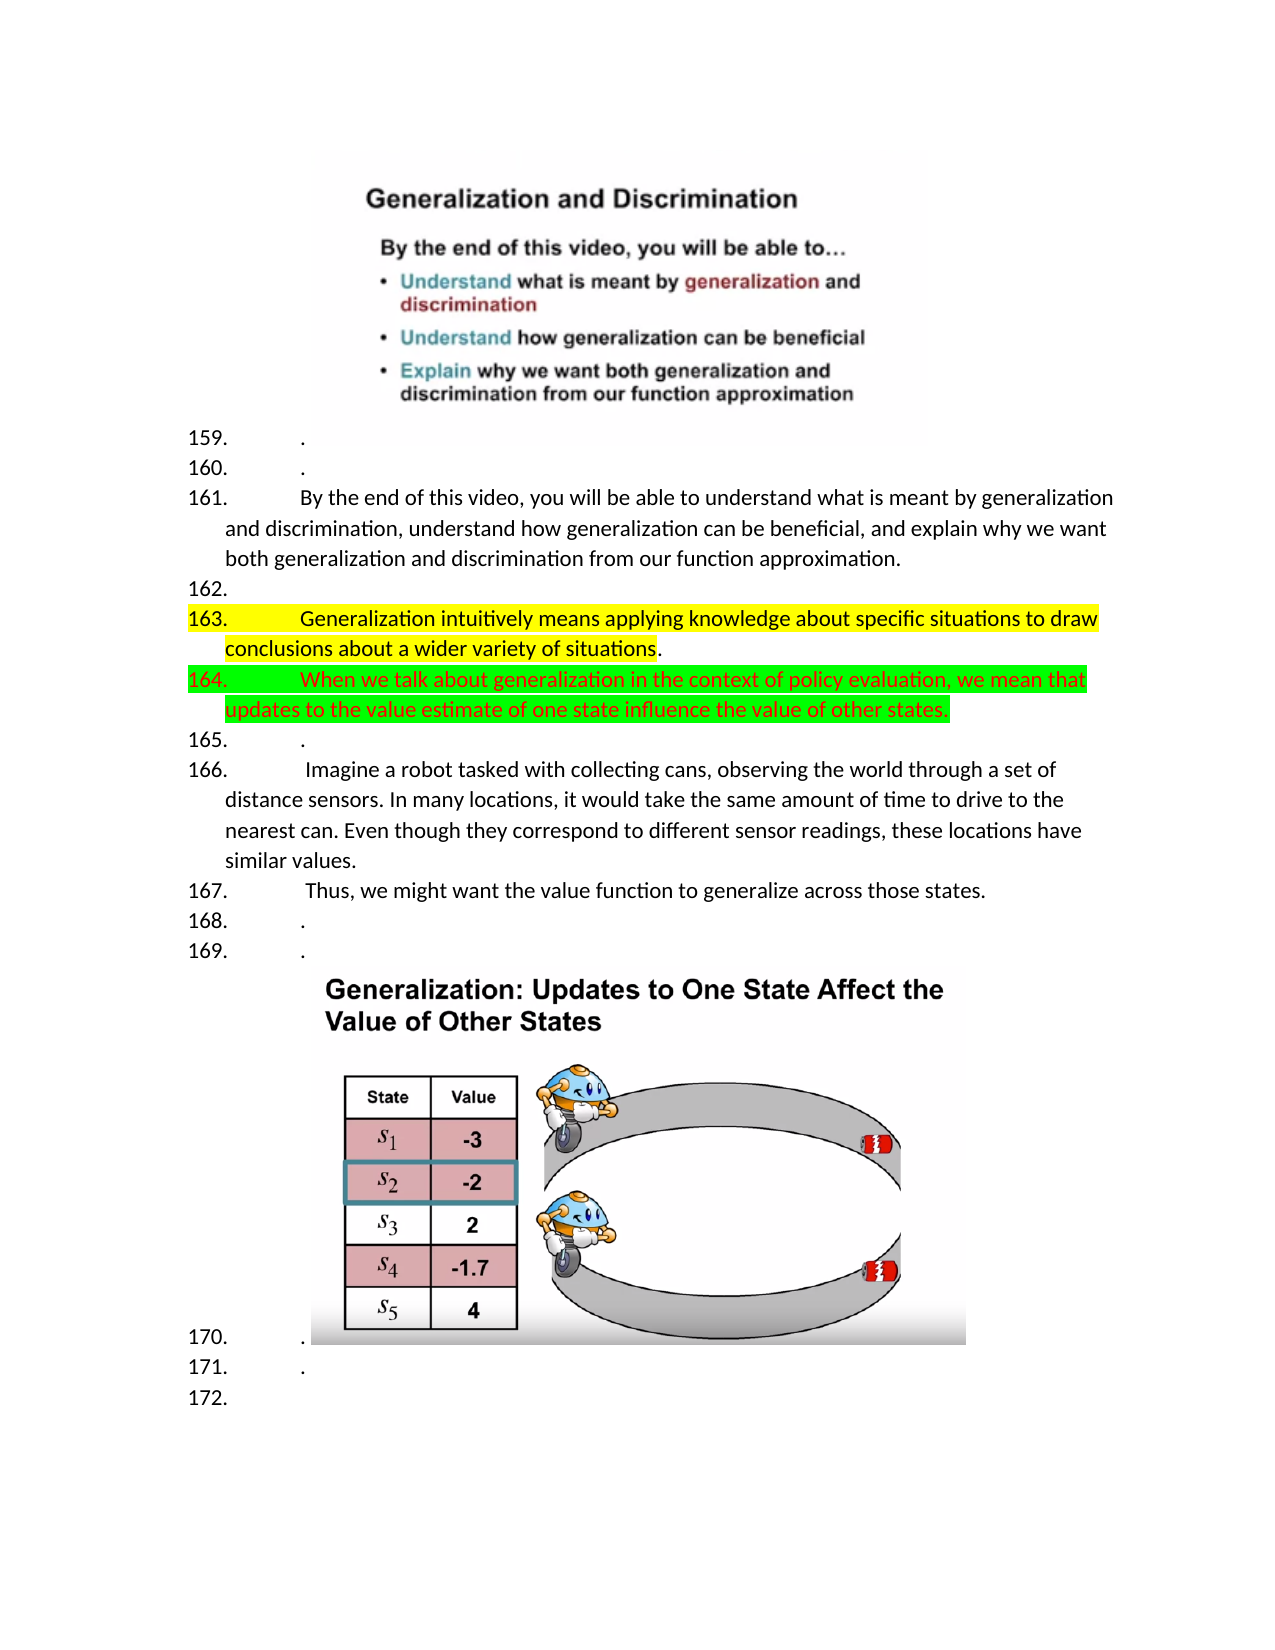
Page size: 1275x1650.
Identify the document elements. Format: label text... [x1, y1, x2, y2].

list Imagine a robot tasked with collecting cans, observing the world through a set of distance sensors. In many locations, it would take the same amount of time to drive to the nearest can. Even though they correspond to different sensor readings, these locations have similar values. [187, 755, 1125, 874]
list When we talk about generalization in the context of policy evaluation, we mean that updates to the value estimate of one state influence the value of other states. [187, 665, 1125, 723]
list . [187, 937, 1125, 964]
list By the end of this video, you will be able to understand what is meant by generalization and discrimination, understand how generalization can be beneficial, and explain why we want both generalization and discrimination from our function approximation. [187, 483, 1125, 572]
list . [187, 453, 1125, 481]
list . [187, 725, 1125, 753]
list . [187, 906, 1125, 934]
list Thus, we might want the value function to generalize across those states. [187, 876, 1125, 904]
list . [187, 1352, 1125, 1381]
picture [311, 966, 966, 1345]
list Generalization intuitively means applying knowledge about specific situations to draw conclusions about a wider variety of situations. [187, 604, 1125, 662]
picture [311, 150, 929, 446]
